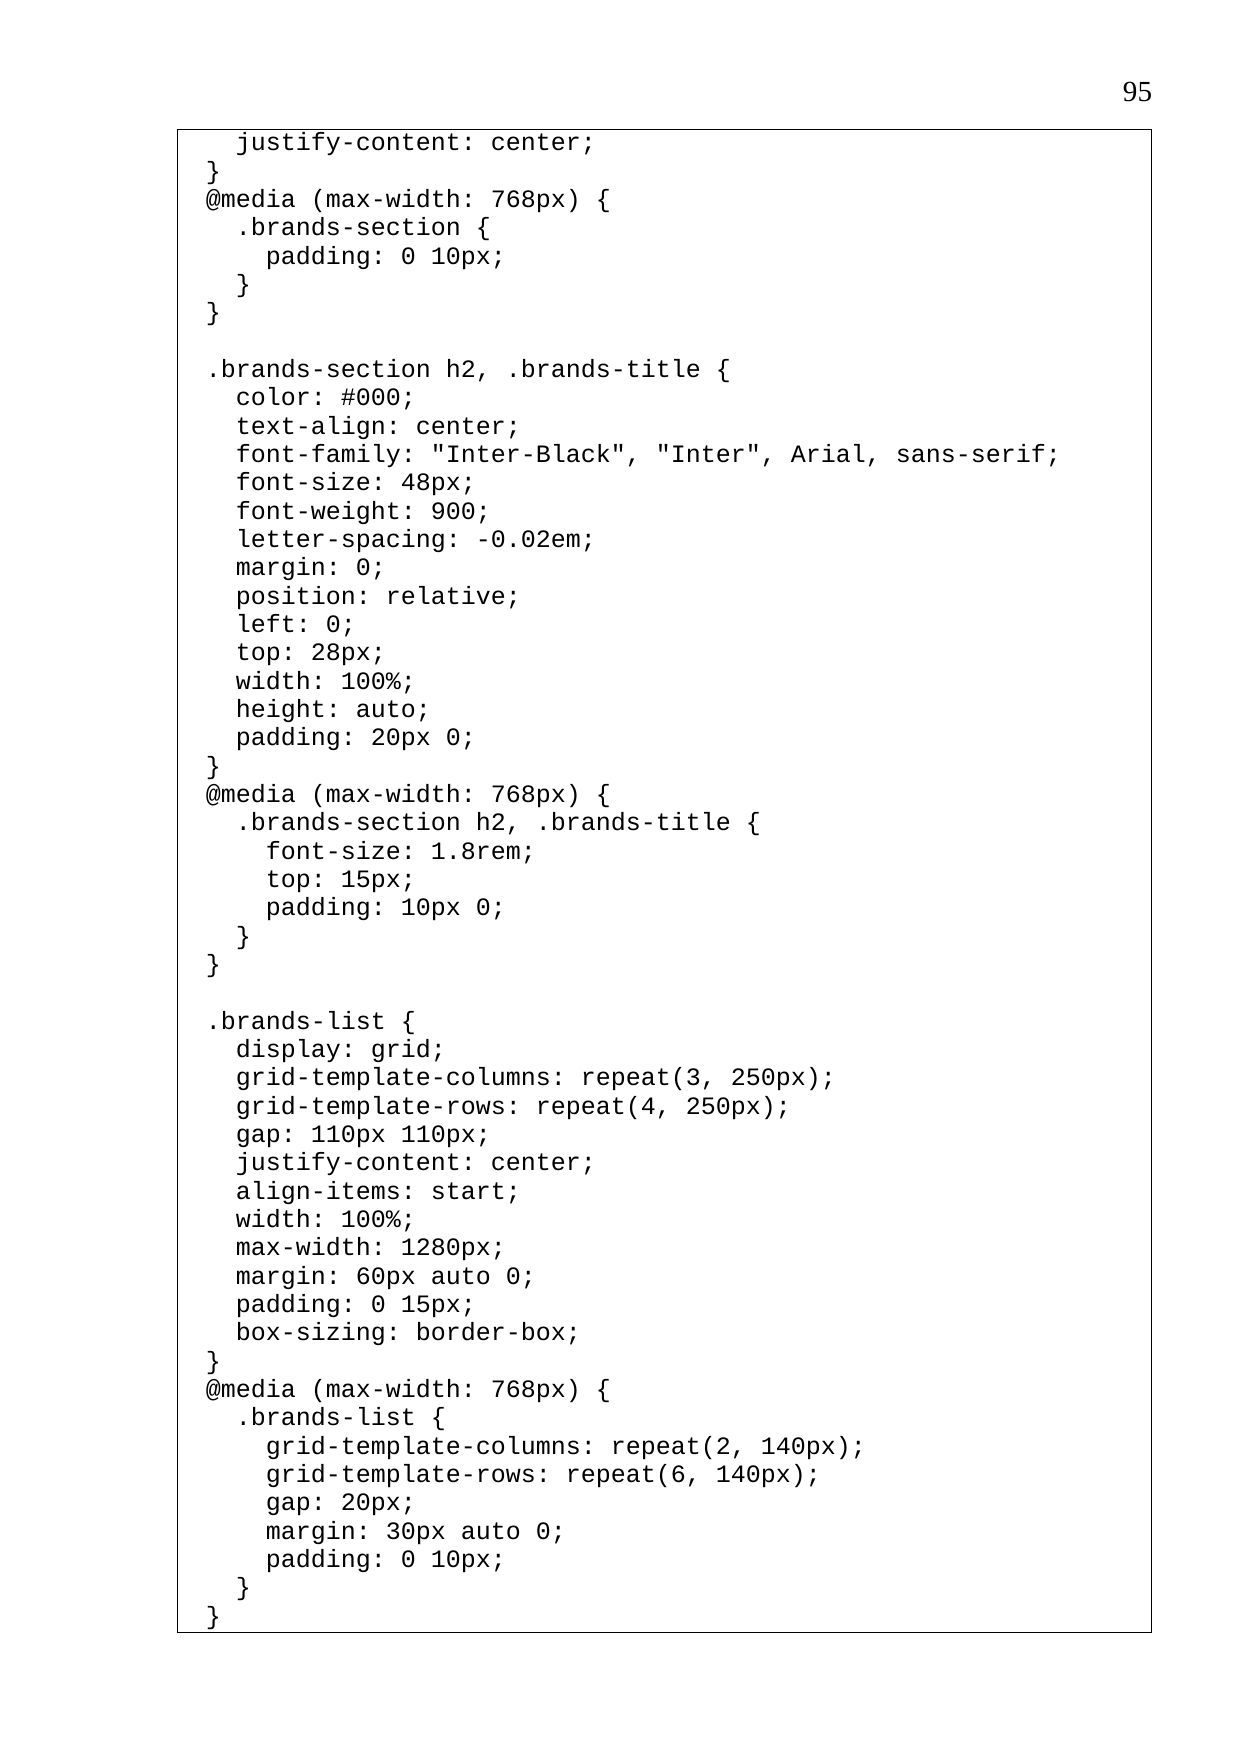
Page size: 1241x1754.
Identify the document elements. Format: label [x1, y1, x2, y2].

table_header [178, 130, 1151, 1632]
